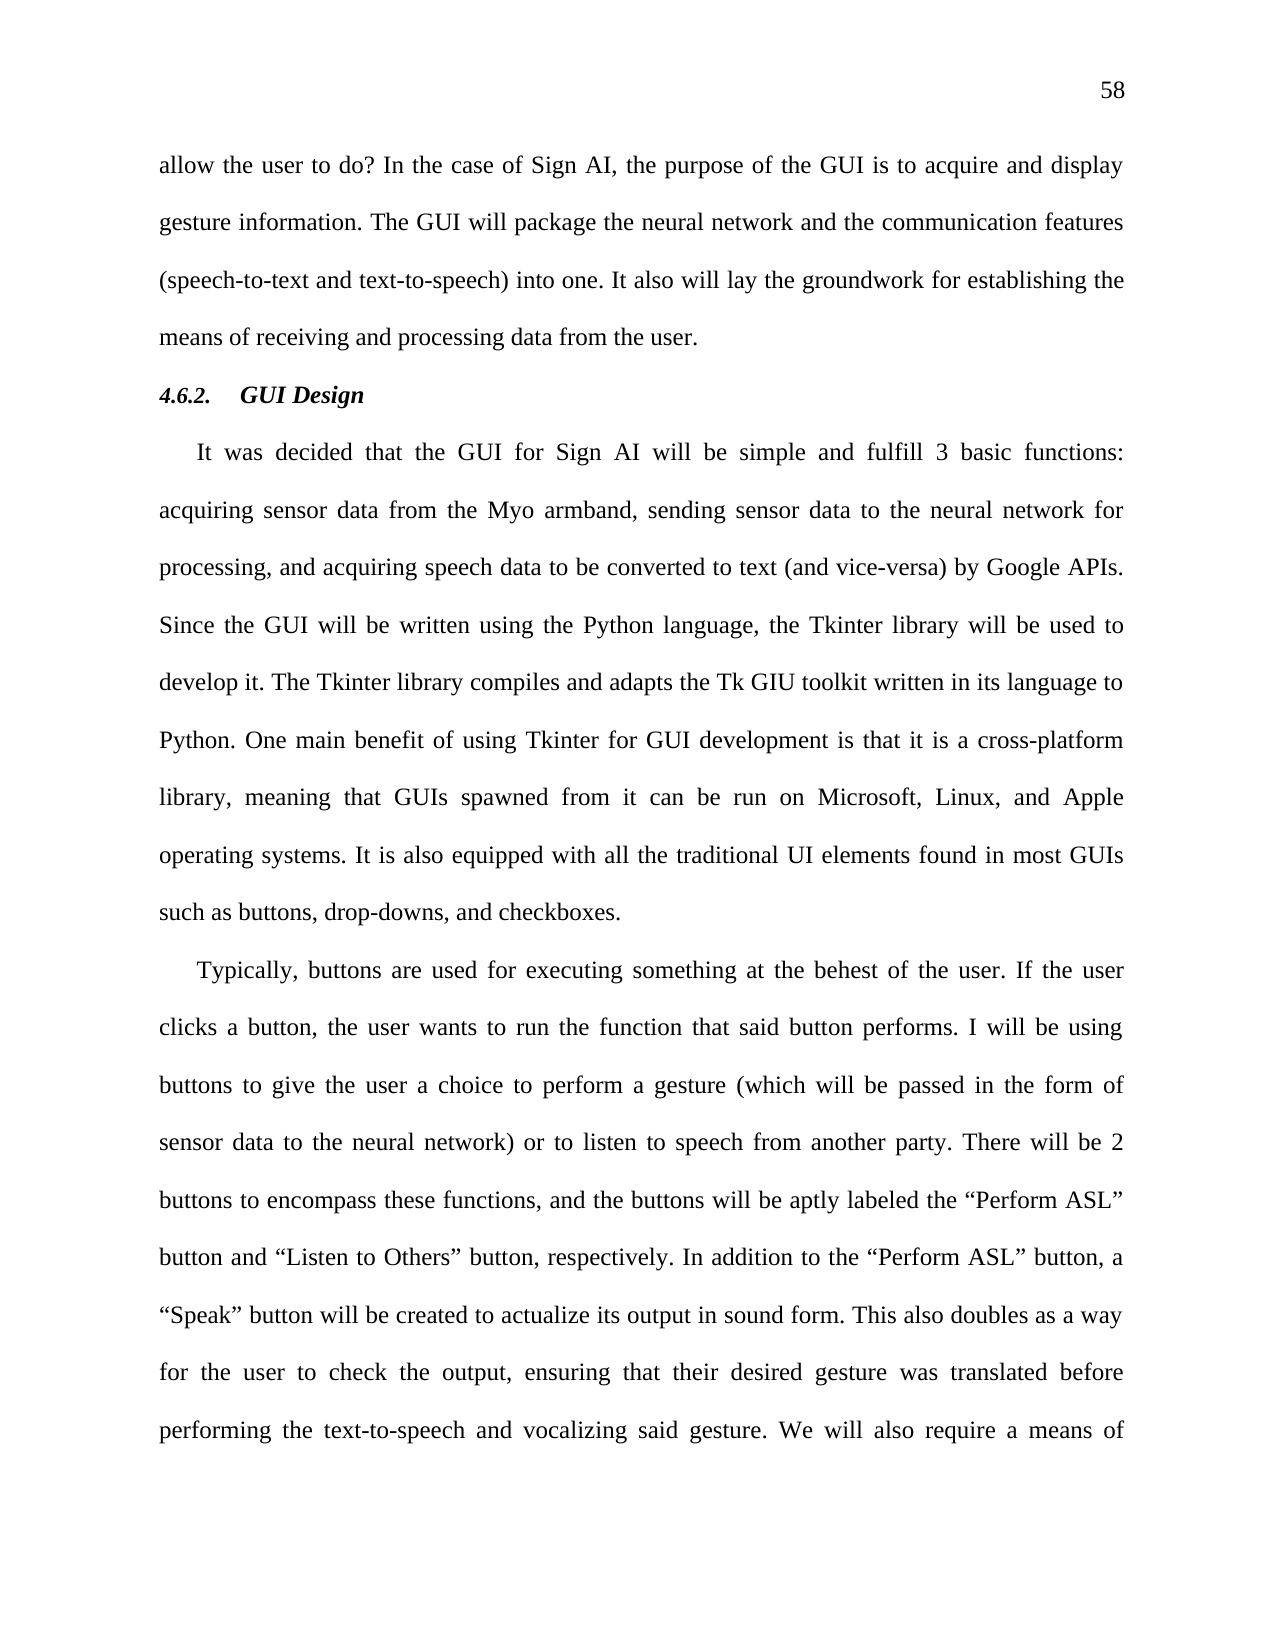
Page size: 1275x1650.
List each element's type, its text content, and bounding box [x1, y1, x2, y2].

text It was decided that the GUI for Sign AI will be simple and fulfill 3 basic functions: acquiring sensor data from the Myo armband, sending sensor data to the neural network for processing, and acquiring speech data to be converted to text (and vice-versa) by Google APIs. Since the GUI will be written using the Python language, the Tkinter library will be used to develop it. The Tkinter library compiles and adapts the Tk GIU toolkit written in its language to Python. One main benefit of using Tkinter for GUI development is that it is a cross-platform library, meaning that GUIs spawned from it can be run on Microsoft, Linux, and Apple operating systems. It is also equipped with all the traditional UI elements found in most GUIs such as buttons, drop-downs, and checkboxes. [159, 437, 1125, 926]
subtitle GUI Design [159, 380, 1125, 409]
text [159, 955, 1125, 1444]
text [159, 150, 1125, 351]
